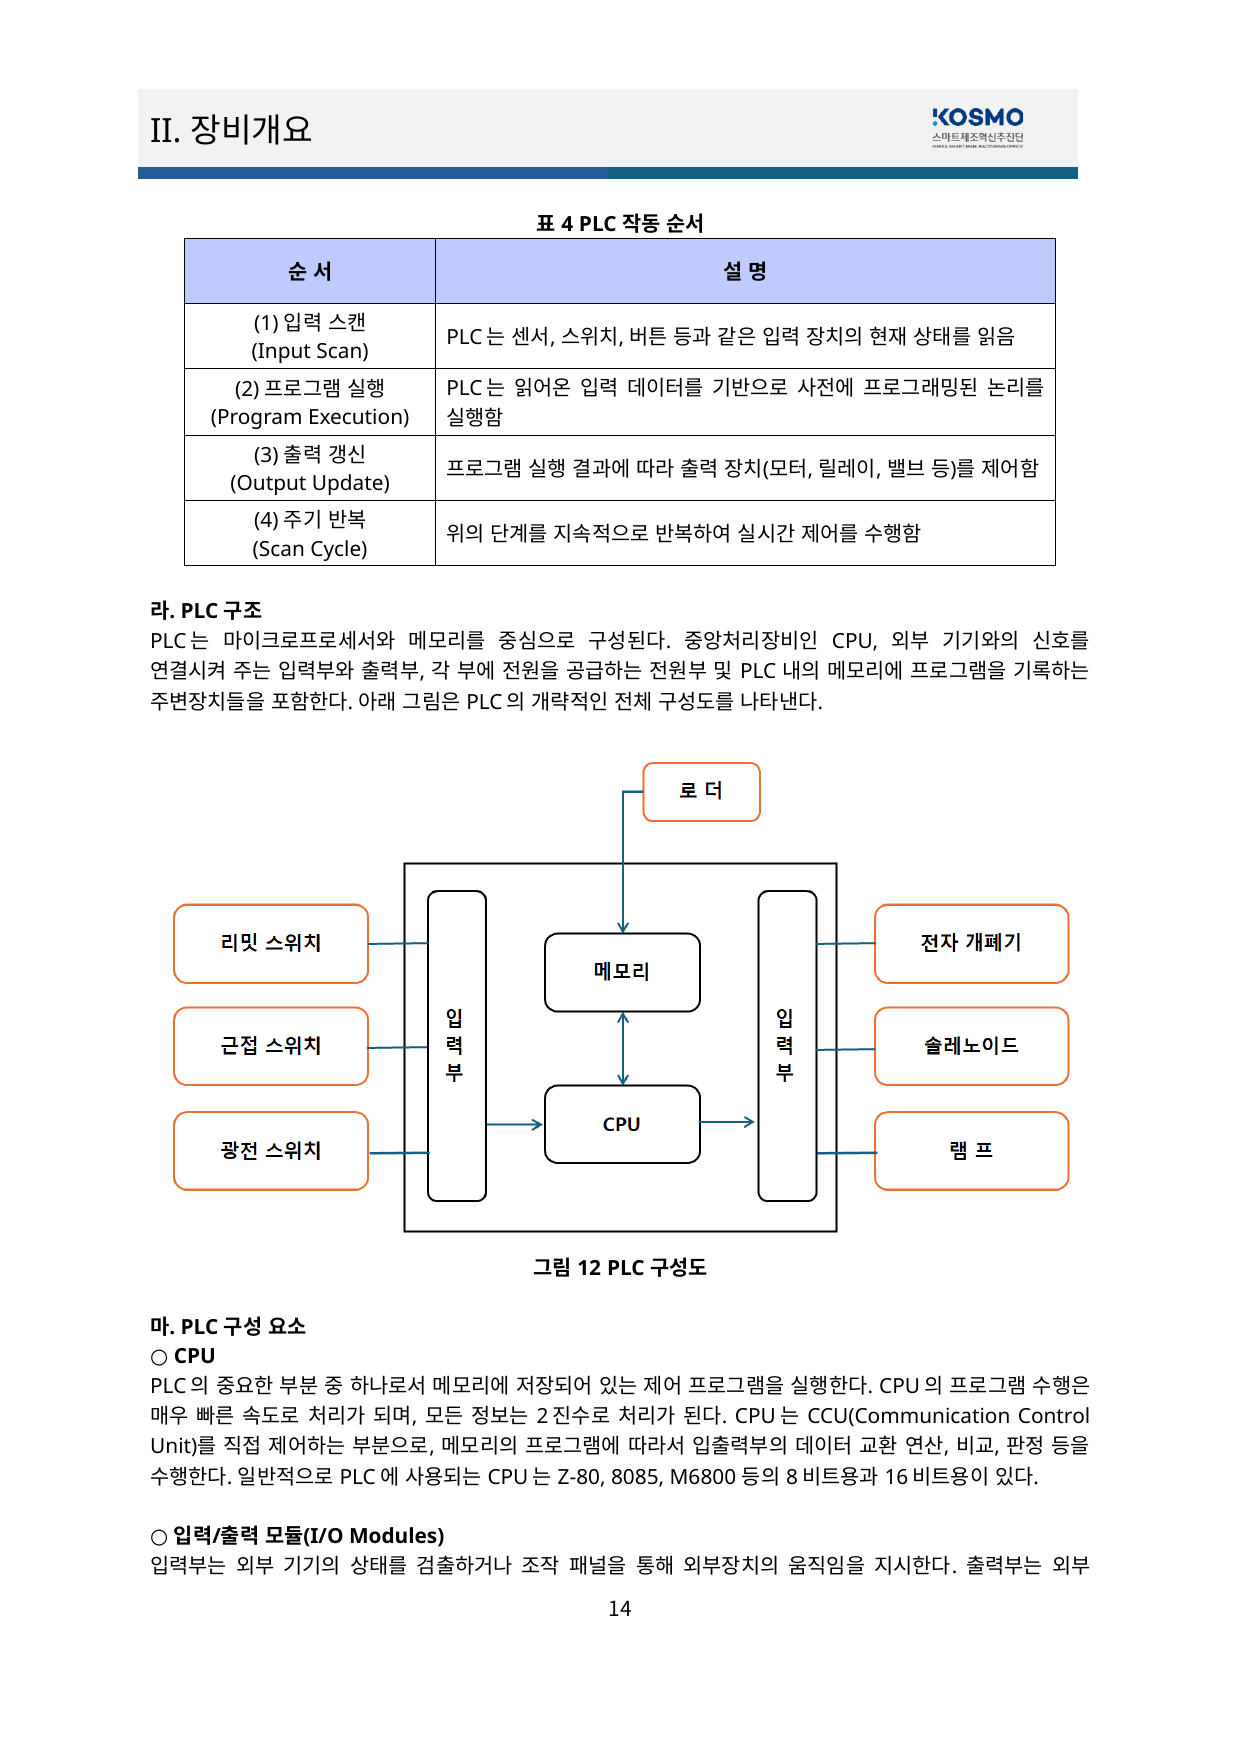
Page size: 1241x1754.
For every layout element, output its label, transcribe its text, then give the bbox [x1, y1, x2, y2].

text 마. PLC 구성 요소 [150, 1310, 1090, 1341]
text PLC의 중요한 부분 중 하나로서 메모리에 저장되어 있는 제어 프로그램을 실행한다. CPU의 프로그램 수행은 매우 빠른 속도로 처리가 되며, 모든 정보는 2진수로 처리가 된다. CPU는 CCU(Communication Control Unit)를 직접 제어하는 부분으로, 메모리의 프로그램에 따라서 입출력부의 데이터 교환 연산, 비교, 판정 등을 수행한다. 일반적으로 PLC에 사용되는 CPU는 Z-80, 8085, M6800 등의 8비트용과 16비트용이 있다. [150, 1369, 1090, 1490]
text PLC는 마이크로프로세서와 메모리를 중심으로 구성된다. 중앙처리장비인 CPU, 외부 기기와의 신호를 연결시켜 주는 입력부와 출력부, 각 부에 전원을 공급하는 전원부 및 PLC 내의 메모리에 프로그램을 기록하는 주변장치들을 포함한다. 아래 그림은 PLC의 개략적인 전체 구성도를 나타낸다. [150, 624, 1090, 715]
picture [150, 743, 1091, 1252]
table_header 순 서 [185, 239, 435, 303]
table_cell (2) 프로그램 실행 (Program Execution) [185, 369, 435, 435]
text ○ 입력/출력 모듈(I/O Modules) [150, 1519, 1090, 1549]
table_cell 프로그램 실행 결과에 따라 출력 장치(모터, 릴레이, 밸브 등)를 제어함 [436, 436, 1055, 500]
text 입력부는 외부 기기의 상태를 검출하거나 조작 패널을 통해 외부장치의 움직임을 지시한다. 출력부는 외부 기기를 움직이거나 상태를 표시한다. [150, 1549, 1090, 1579]
picture [932, 108, 1024, 148]
table_header 설 명 [436, 239, 1055, 303]
table_cell PLC는 읽어온 입력 데이터를 기반으로 사전에 프로그래밍된 논리를 실행함 [436, 369, 1055, 435]
table_cell 위의 단계를 지속적으로 반복하여 실시간 제어를 수행함 [436, 501, 1055, 565]
text ○ CPU [150, 1341, 1090, 1369]
table_cell PLC는 센서, 스위치, 버튼 등과 같은 입력 장치의 현재 상태를 읽음 [436, 304, 1055, 368]
table_cell (4) 주기 반복 (Scan Cycle) [185, 501, 435, 565]
text 라. PLC 구조 [150, 594, 1090, 624]
table_cell (1) 입력 스캔 (Input Scan) [185, 304, 435, 368]
table_cell (3) 출력 갱신 (Output Update) [185, 436, 435, 500]
